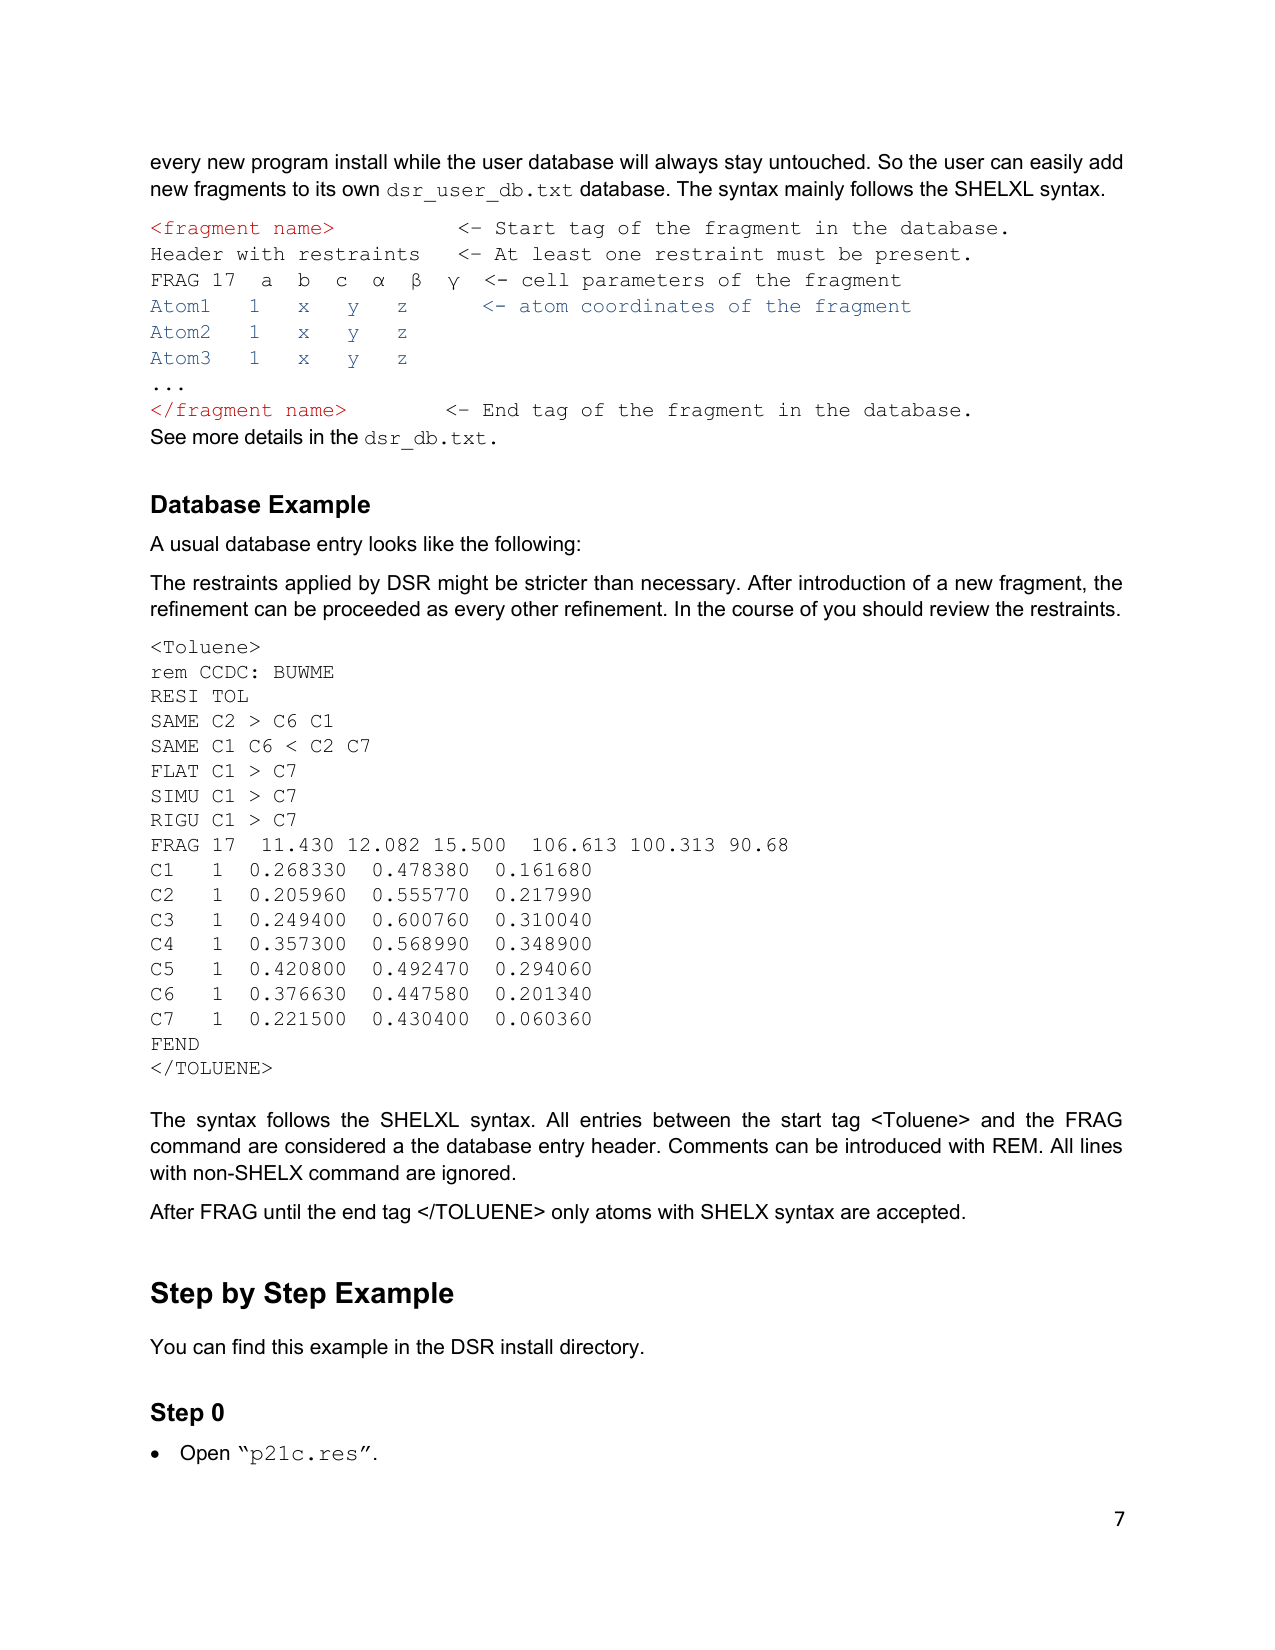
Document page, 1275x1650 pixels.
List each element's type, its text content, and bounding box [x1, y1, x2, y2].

text See more details in the dsr_db.txt. [150, 425, 1125, 451]
text C4 1 0.357300 0.568990 0.348900 [150, 933, 1125, 957]
text Step 0 [150, 1398, 1125, 1427]
text FLAT C1 > C7 [150, 760, 1125, 783]
text You can find this example in the DSR install directory. [150, 1334, 1125, 1358]
text C6 1 0.376630 0.447580 0.201340 [150, 983, 1125, 1007]
text SAME C2 > C6 C1 [150, 710, 1125, 734]
text SIMU C1 > C7 [150, 784, 1125, 808]
text </fragment name> <– End tag of the fragment in the database. [150, 399, 1125, 422]
text Atom3 1 x y z [150, 347, 1125, 371]
text RIGU C1 > C7 [150, 809, 1125, 833]
text C2 1 0.205960 0.555770 0.217990 [150, 884, 1125, 907]
text Header with restraints <– At least one restraint must be present. [150, 243, 1125, 267]
text ... [150, 373, 1125, 396]
text Atom2 1 x y z [150, 321, 1125, 344]
text The restraints applied by DSR might be stricter than necessary. After introduction of a new fragment, the refinement can be proceeded as every other refinement. In the course of you should review the restraints. [150, 571, 1125, 621]
text </TOLUENE> [150, 1057, 1125, 1081]
text Atom1 1 x y z <- atom coordinates of the fragment [150, 295, 1125, 319]
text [150, 150, 1125, 202]
text C3 1 0.249400 0.600760 0.310040 [150, 908, 1125, 932]
text FRAG 17 a b c α β γ <- cell parameters of the fragment [150, 269, 1125, 293]
text The syntax follows the SHELXL syntax. All entries between the start tag <Toluene> and the FRAG command are considered a the database entry header. Comments can be introduced with REM. All lines with non-SHELX command are ignored. [150, 1108, 1125, 1185]
text RESI TOL [150, 685, 1125, 709]
text <Toluene> [150, 636, 1125, 659]
text FRAG 17 11.430 12.082 15.500 106.613 100.313 90.68 [150, 834, 1125, 858]
text FEND [150, 1032, 1125, 1056]
text <fragment name> <– Start tag of the fragment in the database. [150, 217, 1125, 241]
text Open “p21c.res”. [150, 1439, 1125, 1467]
text After FRAG until the end tag </TOLUENE> only atoms with SHELX syntax are accepted. [150, 1199, 1125, 1223]
text C5 1 0.420800 0.492470 0.294060 [150, 958, 1125, 982]
text C7 1 0.221500 0.430400 0.060360 [150, 1008, 1125, 1031]
text A usual database entry looks like the following: [150, 532, 1125, 556]
text rem CCDC: BUWME [150, 661, 1125, 684]
text Step by Step Example [150, 1276, 1125, 1309]
text C1 1 0.268330 0.478380 0.161680 [150, 859, 1125, 883]
text Database Example [150, 491, 1125, 519]
text SAME C1 C6 < C2 C7 [150, 735, 1125, 759]
